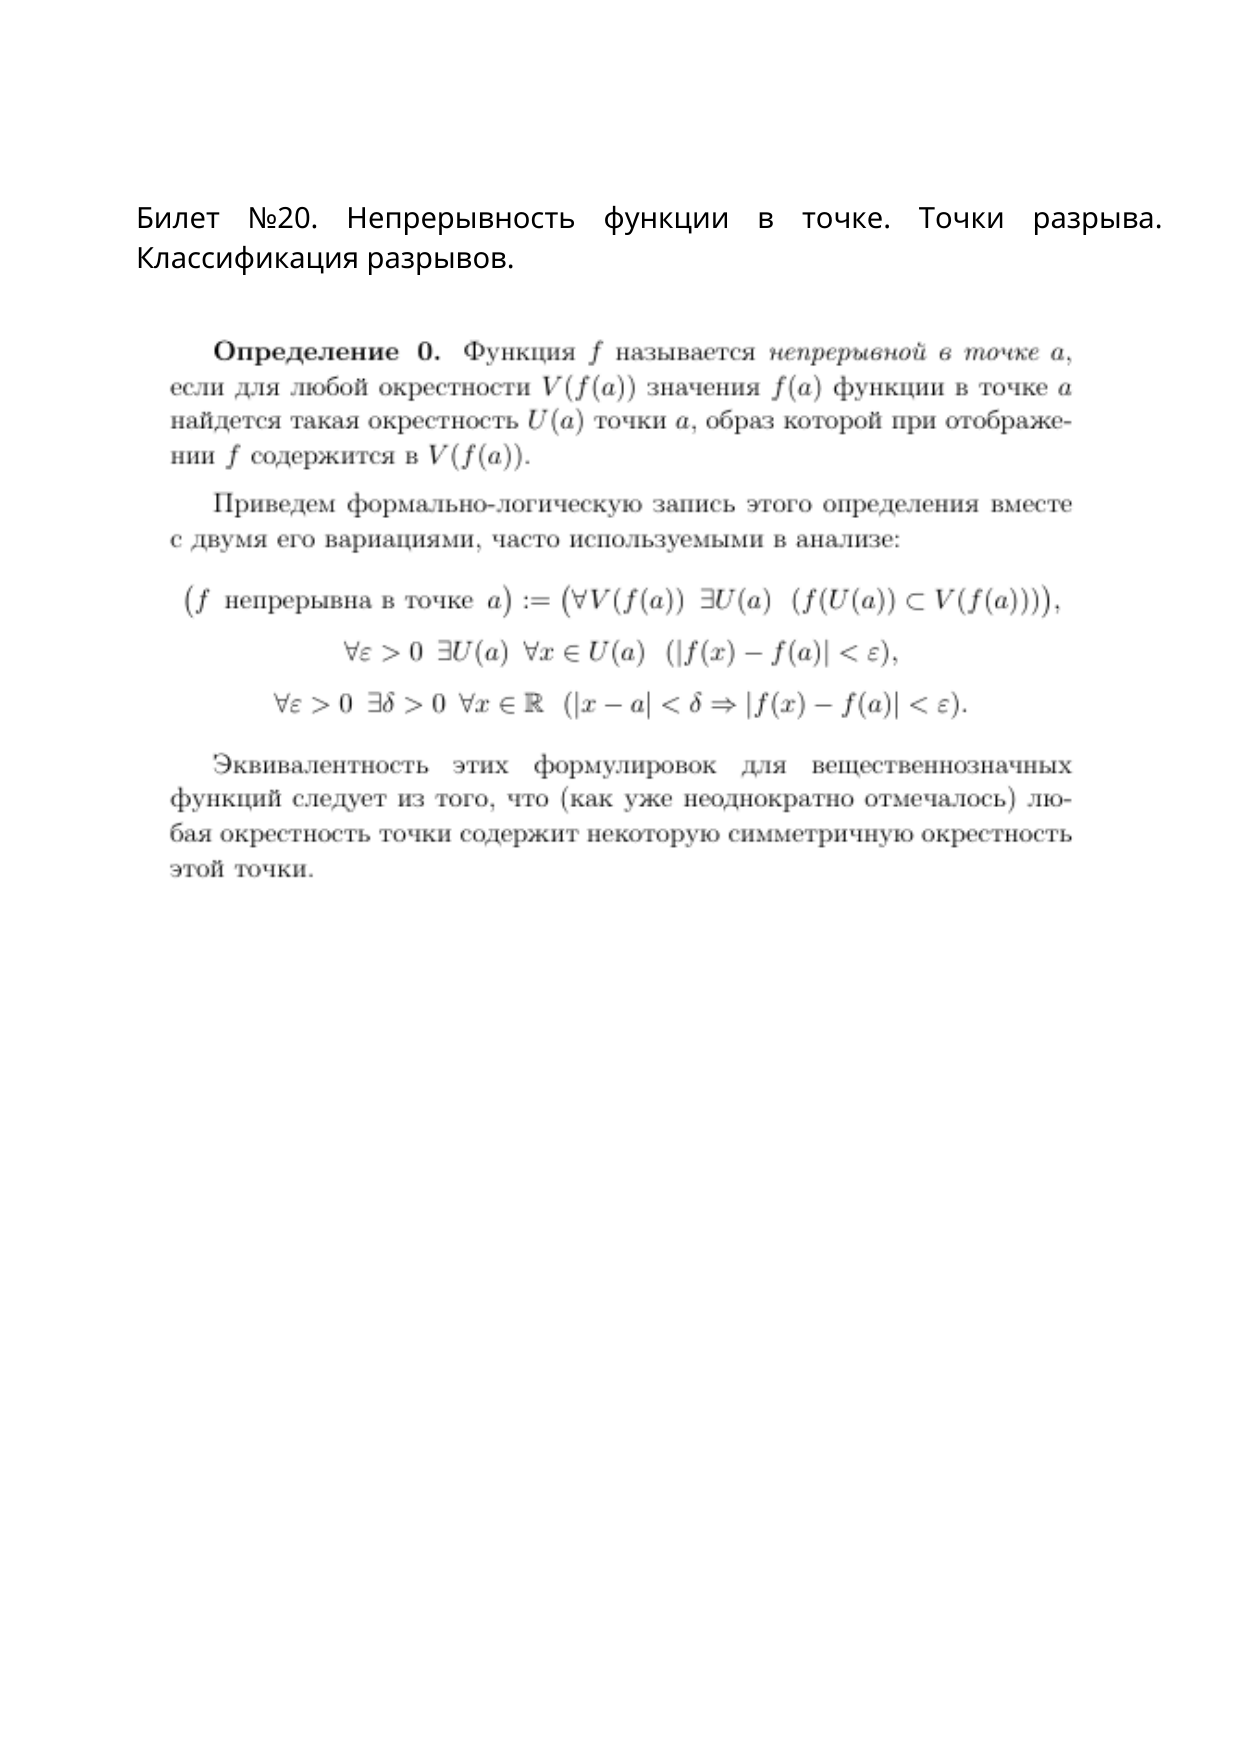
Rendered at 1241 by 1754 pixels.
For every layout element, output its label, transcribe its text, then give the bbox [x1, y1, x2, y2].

picture [154, 316, 1168, 894]
text Билет №20. Непрерывность функции в точке. Точки разрыва. Классификация разрывов. [136, 197, 1163, 277]
